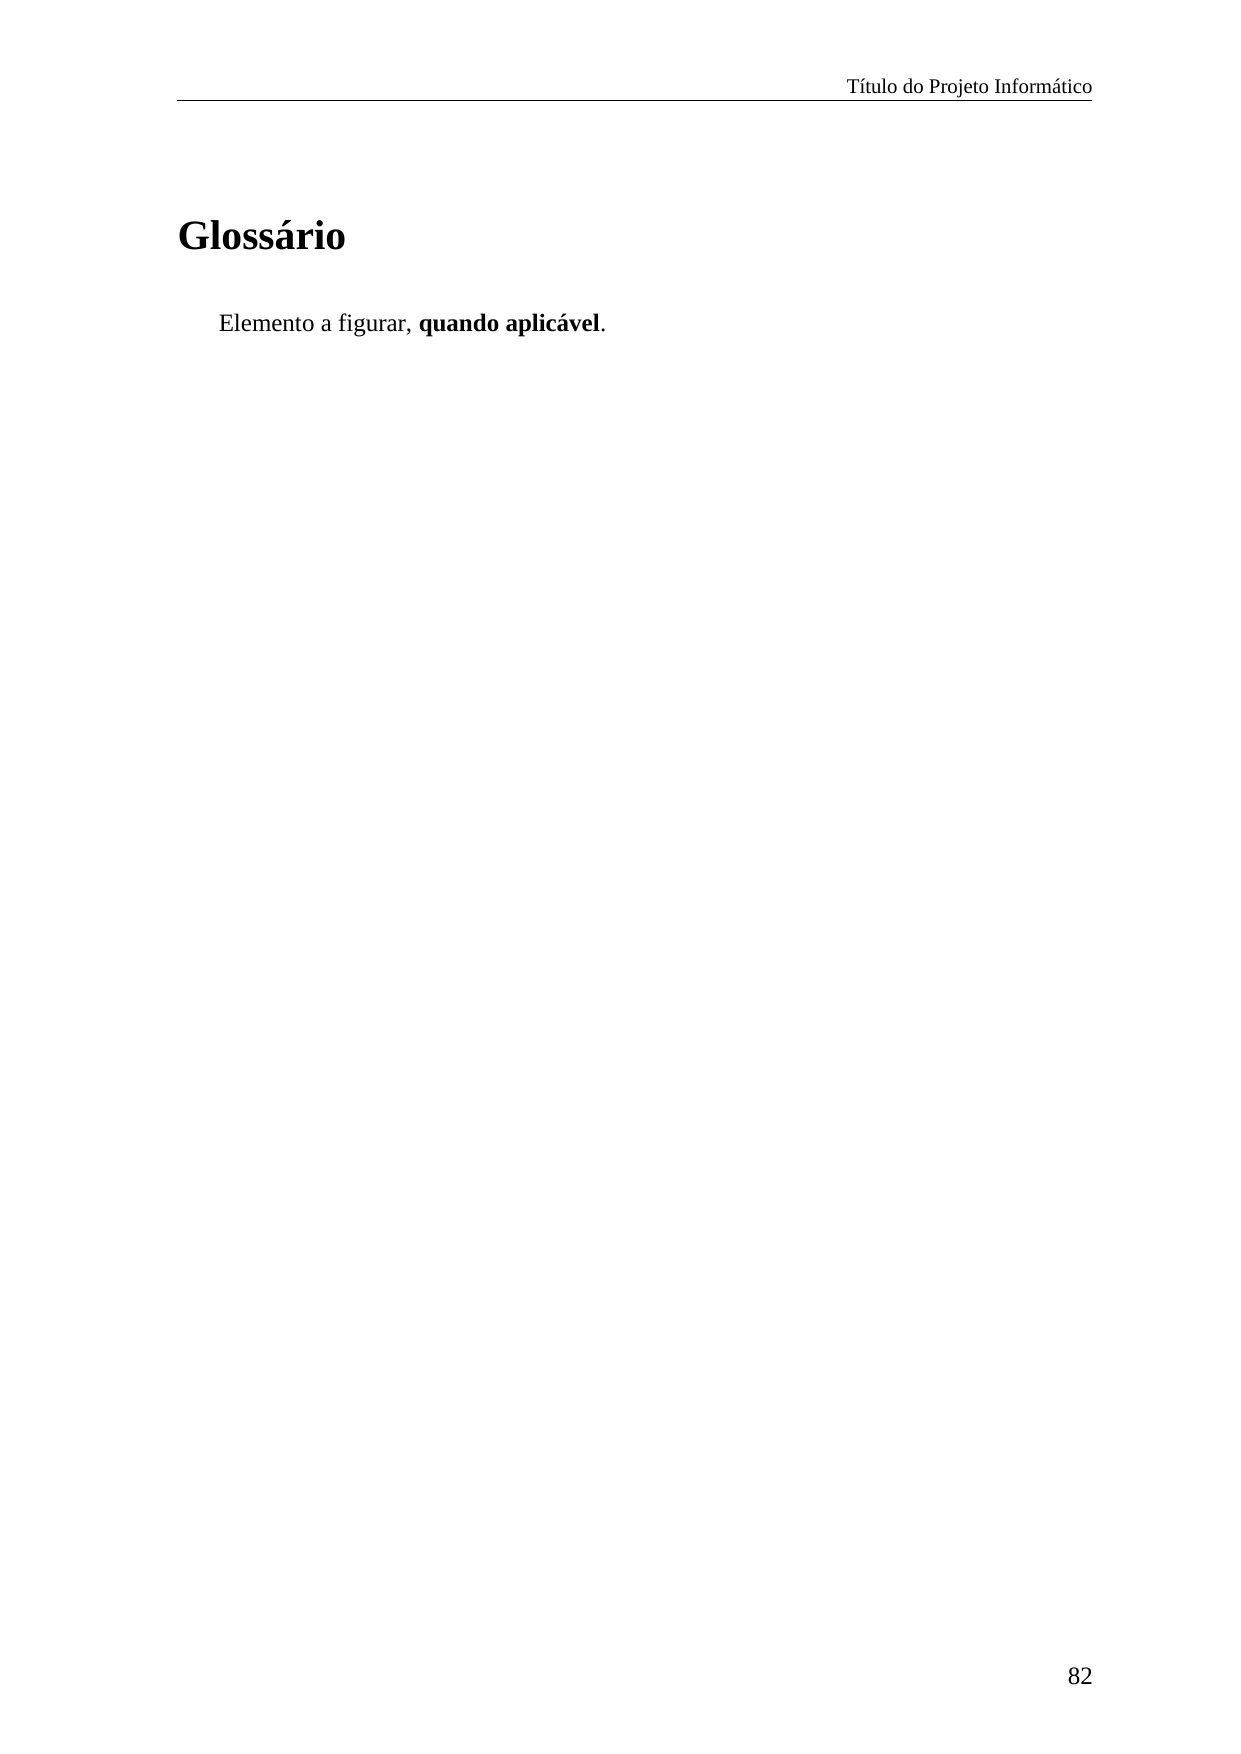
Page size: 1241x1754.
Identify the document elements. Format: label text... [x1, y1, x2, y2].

subtitle Glossário [177, 210, 1092, 258]
text Elemento a figurar, quando aplicável. [177, 308, 1092, 337]
